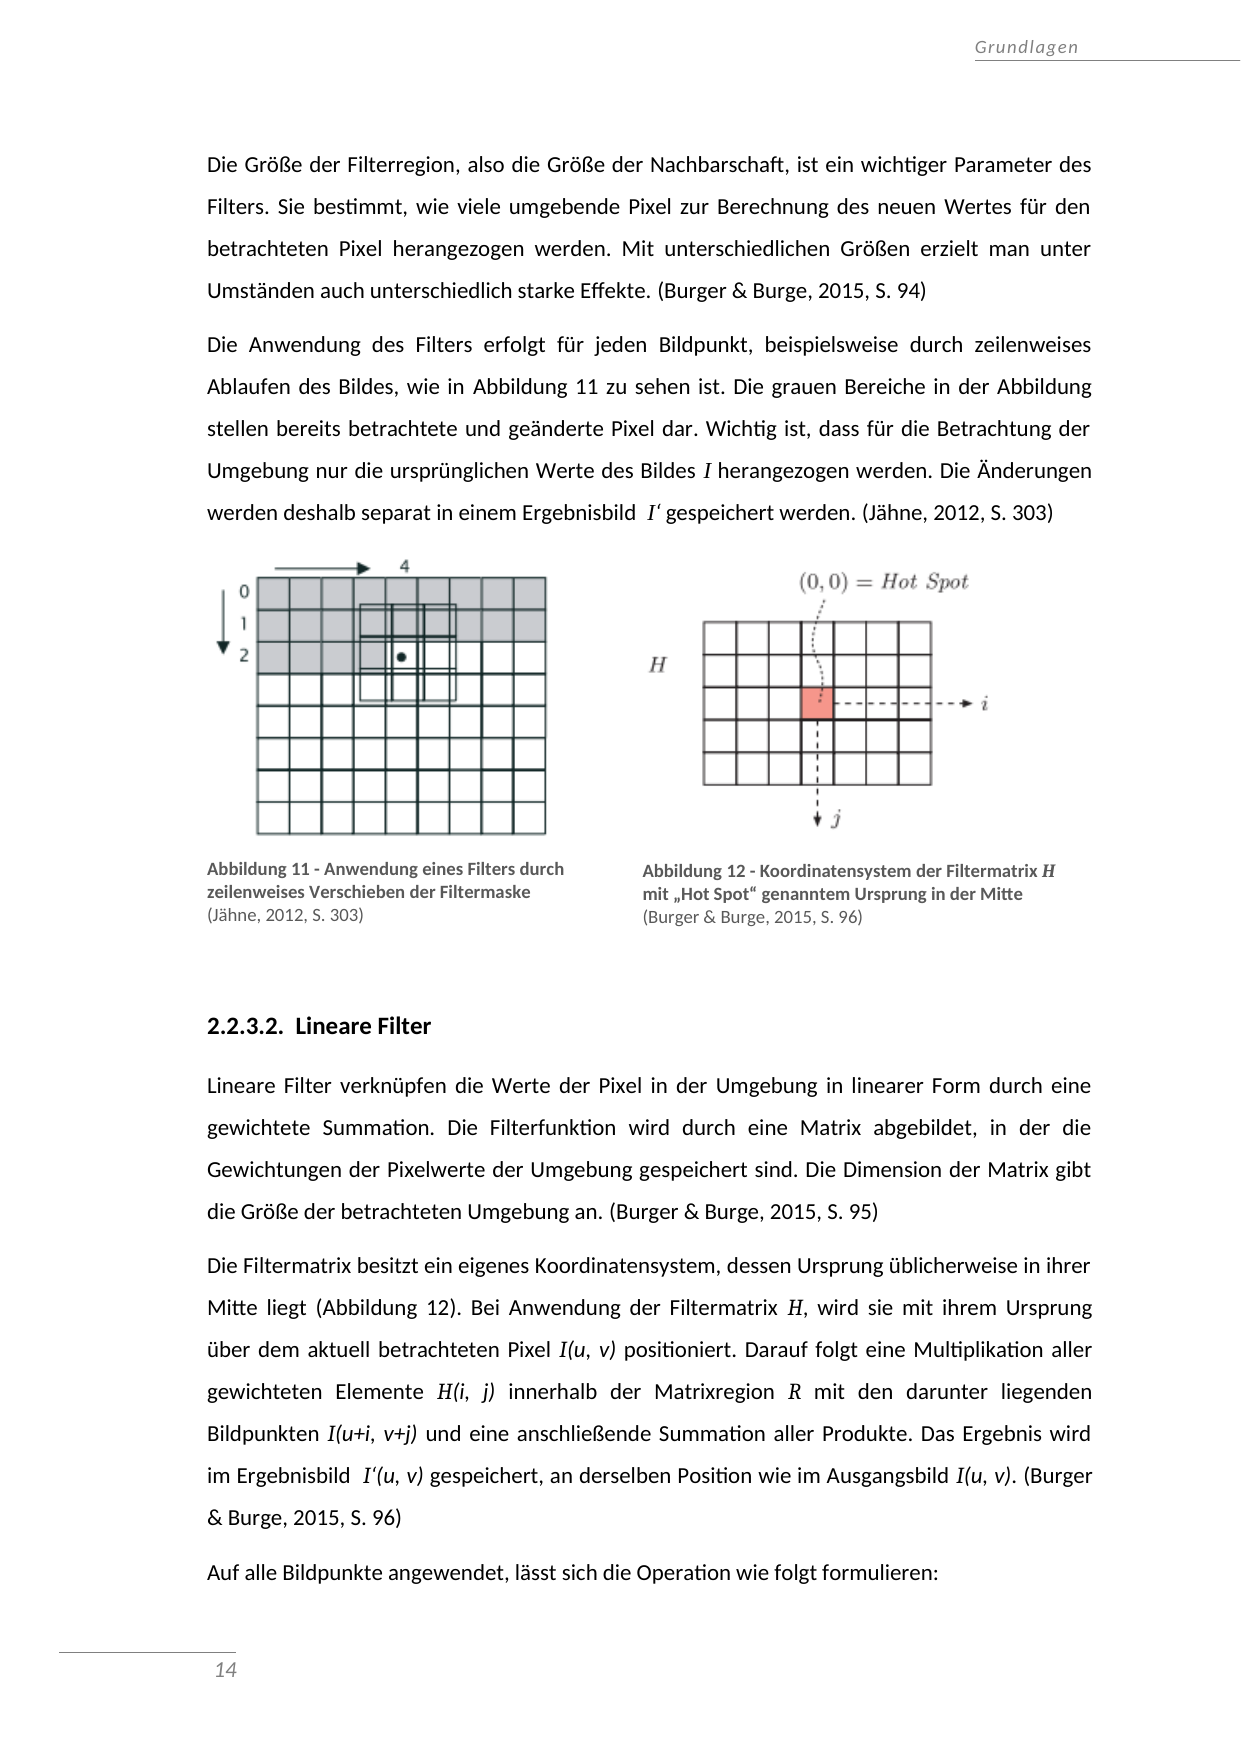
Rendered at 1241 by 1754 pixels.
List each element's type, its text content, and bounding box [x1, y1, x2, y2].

table_header Abbildung 12 - Koordinatensystem der Filtermatrix H mit „Hot Spot“ genanntem Ursprung in der Mitte (Burger & Burge, 2015, S. 96) [631, 553, 1067, 989]
picture [642, 552, 997, 831]
text Auf alle Bildpunkte angewendet, lässt sich die Operation wie folgt formulieren: [207, 1558, 1093, 1586]
subtitle Lineare Filter [207, 1010, 1093, 1040]
picture [206, 552, 584, 858]
text Die Filtermatrix besitzt ein eigenes Koordinatensystem, dessen Ursprung üblicherweise in ihrer Mitte liegt (Abbildung 12). Bei Anwendung der Filtermatrix H, wird sie mit ihrem Ursprung über dem aktuell betrachteten Pixel I(u, v) positioniert. Darauf folgt eine Multiplikation aller gewichteten Elemente H(i, j) innerhalb der Matrixregion R mit den darunter liegenden Bildpunkten I(u+i, v+j) und eine anschließende Summation aller Produkte. Das Ergebnis wird im Ergebnisbild I‘(u, v) gespeichert, an derselben Position wie im Ausgangsbild I(u, v). (Burger & Burge, 2015, S. 96) [207, 1251, 1093, 1531]
table_header Abbildung 11 - Anwendung eines Filters durch zeilenweises Verschieben der Filtermaske (Jähne, 2012, S. 303) [196, 553, 631, 989]
text Die Anwendung des Filters erfolgt für jeden Bildpunkt, beispielsweise durch zeilenweises Ablaufen des Bildes, wie in Abbildung 11 zu sehen ist. Die grauen Bereiche in der Abbildung stellen bereits betrachtete und geänderte Pixel dar. Wichtig ist, dass für die Betrachtung der Umgebung nur die ursprünglichen Werte des Bildes I herangezogen werden. Die Änderungen werden deshalb separat in einem Ergebnisbild I‘ gespeichert werden. (Jähne, 2012, S. 303) [207, 330, 1093, 526]
text Die Größe der Filterregion, also die Größe der Nachbarschaft, ist ein wichtiger Parameter des Filters. Sie bestimmt, wie viele umgebende Pixel zur Berechnung des neuen Wertes für den betrachteten Pixel herangezogen werden. Mit unterschiedlichen Größen erzielt man unter Umständen auch unterschiedlich starke Effekte. (Burger & Burge, 2015, S. 94) [207, 150, 1093, 304]
text Lineare Filter verknüpfen die Werte der Pixel in der Umgebung in linearer Form durch eine gewichtete Summation. Die Filterfunktion wird durch eine Matrix abgebildet, in der die Gewichtungen der Pixelwerte der Umgebung gespeichert sind. Die Dimension der Matrix gibt die Größe der betrachteten Umgebung an. (Burger & Burge, 2015, S. 95) [207, 1071, 1093, 1225]
